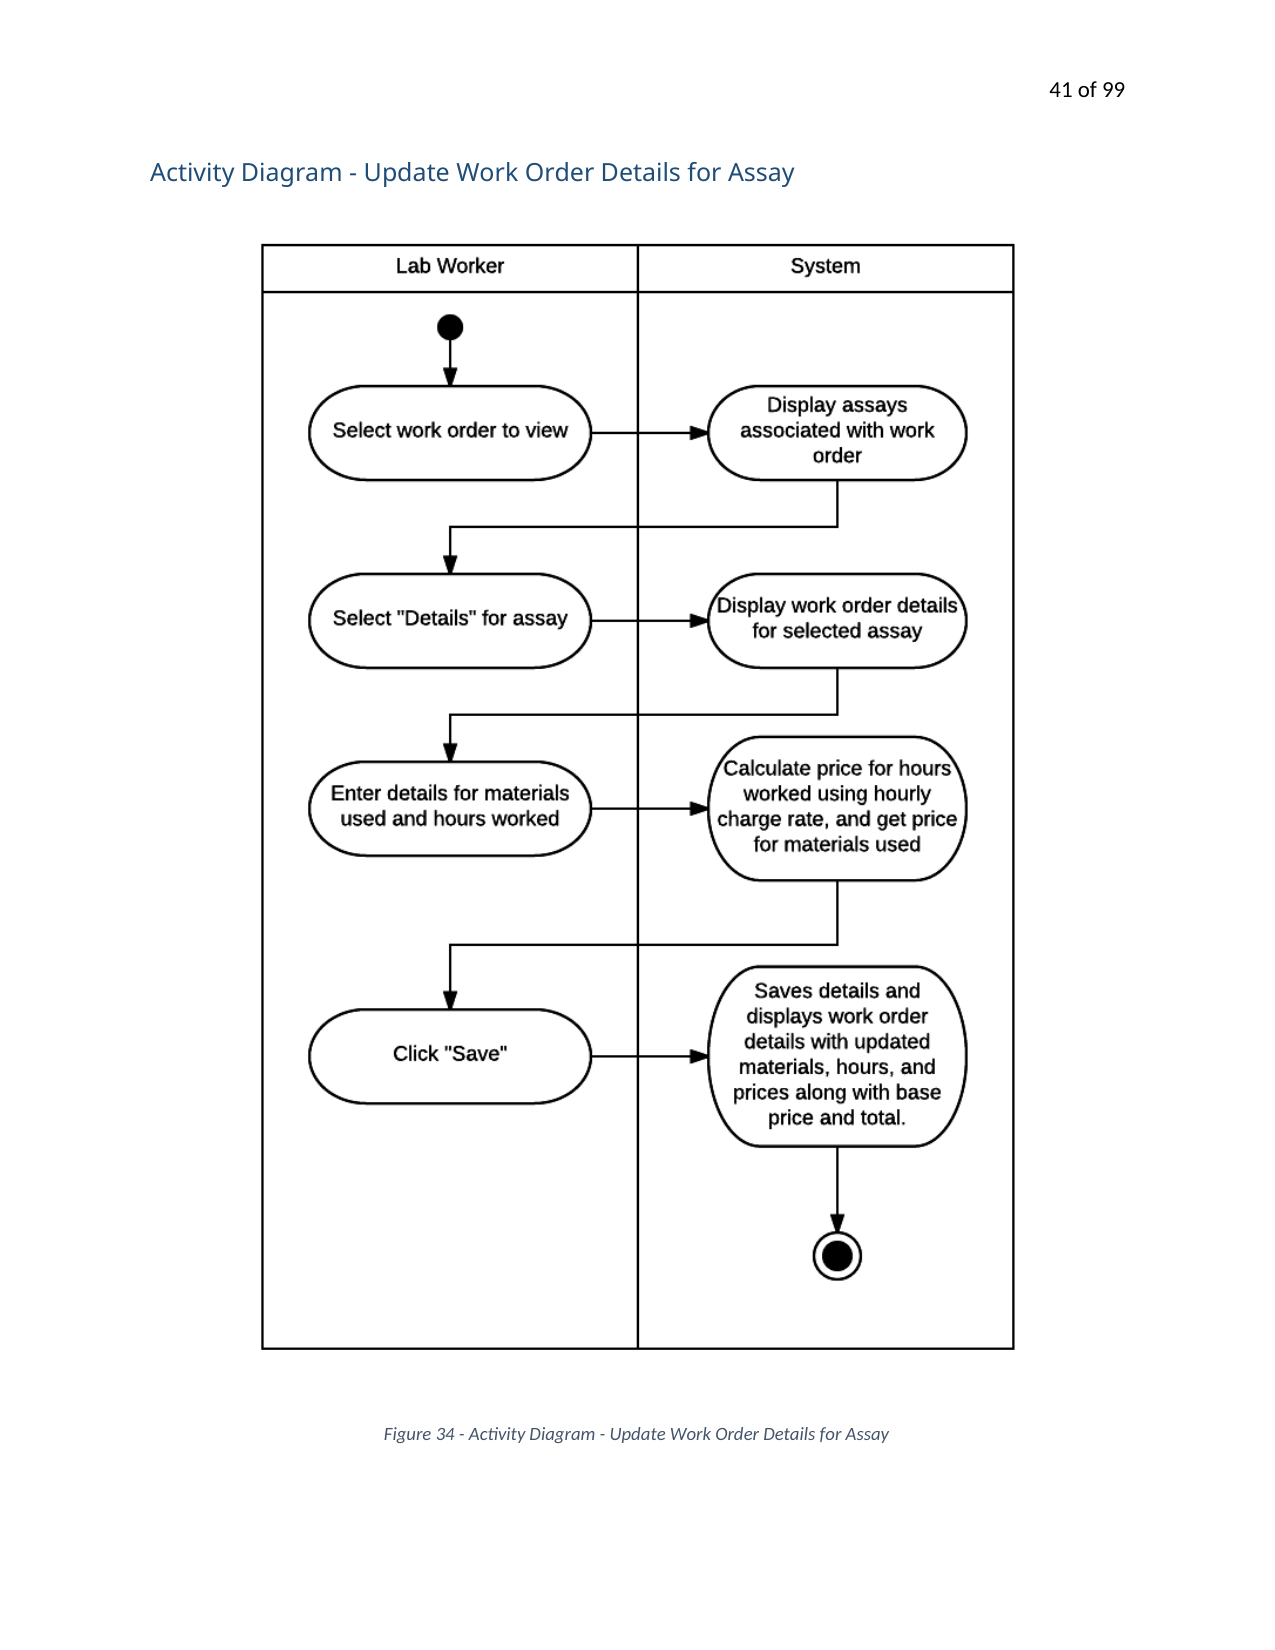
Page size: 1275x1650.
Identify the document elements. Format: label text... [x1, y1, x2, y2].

subtitle Activity Diagram - Update Work Order Details for Assay [150, 154, 1125, 188]
picture [225, 191, 1050, 1404]
